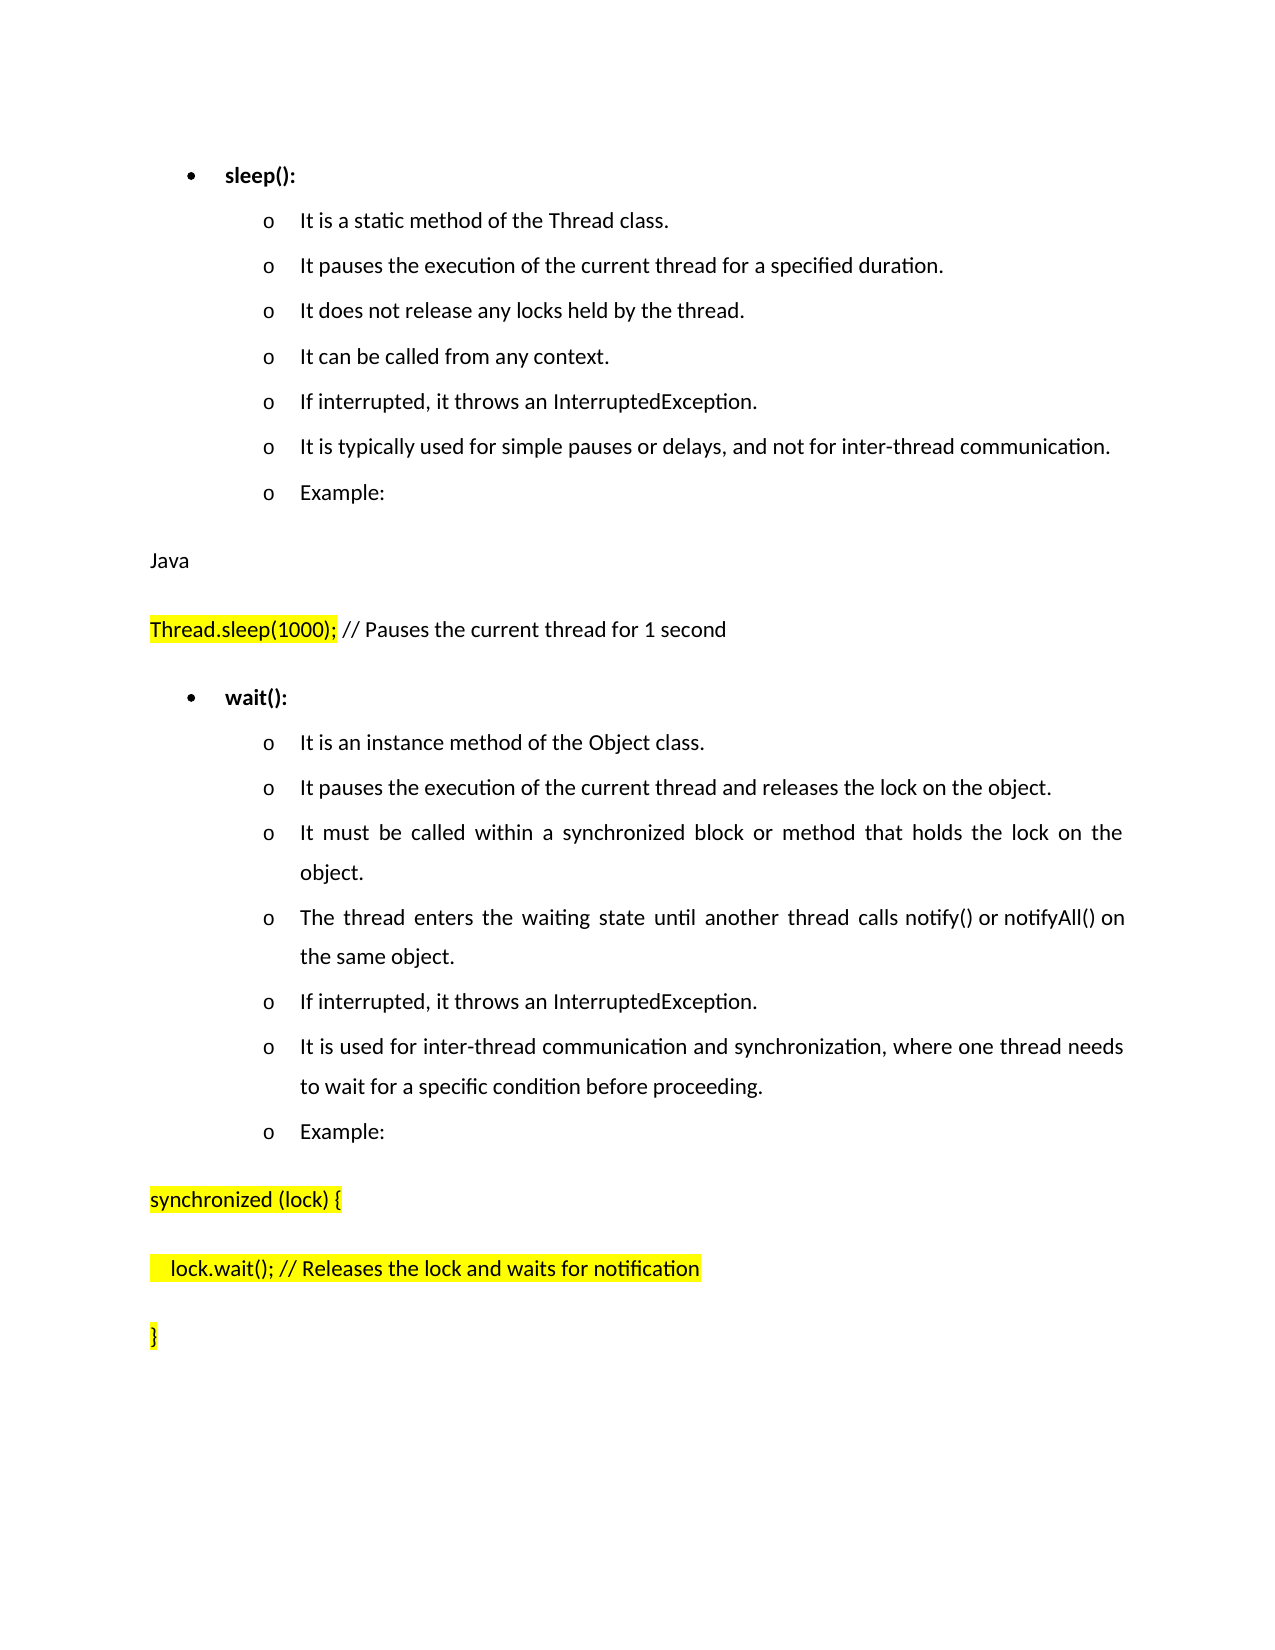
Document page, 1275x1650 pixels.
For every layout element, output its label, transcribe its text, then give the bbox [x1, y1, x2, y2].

text lock.wait(); // Releases the lock and waits for notification [150, 1243, 1125, 1282]
list Example: [262, 467, 1125, 506]
text Thread.sleep(1000); // Pauses the current thread for 1 second [150, 604, 1125, 643]
text synchronized (lock) { [150, 1174, 1125, 1213]
list It can be called from any context. [262, 331, 1125, 370]
list Example: [262, 1106, 1125, 1145]
list The thread enters the waiting state until another thread calls notify() or notifyAll() on the same object. [262, 892, 1125, 970]
list It pauses the execution of the current thread and releases the lock on the object. [262, 762, 1125, 802]
list sleep(): [187, 150, 1125, 189]
list If interrupted, it throws an InterruptedException. [262, 377, 1125, 416]
list It must be called within a synchronized block or method that holds the lock on the object. [262, 808, 1125, 886]
list It pauses the execution of the current thread for a specified duration. [262, 241, 1125, 280]
list It is an instance method of the Object class. [262, 717, 1125, 756]
list It is used for inter-thread communication and synchronization, where one thread needs to wait for a specific condition before proceeding. [262, 1022, 1125, 1100]
list It is typically used for simple pauses or delays, and not for inter-thread communication. [262, 422, 1125, 461]
text Java [150, 535, 1125, 574]
list If interrupted, it throws an InterruptedException. [262, 977, 1125, 1016]
list It does not release any locks held by the thread. [262, 286, 1125, 325]
list wait(): [187, 672, 1125, 711]
text } [150, 1311, 1125, 1350]
list It is a static method of the Thread class. [262, 195, 1125, 234]
